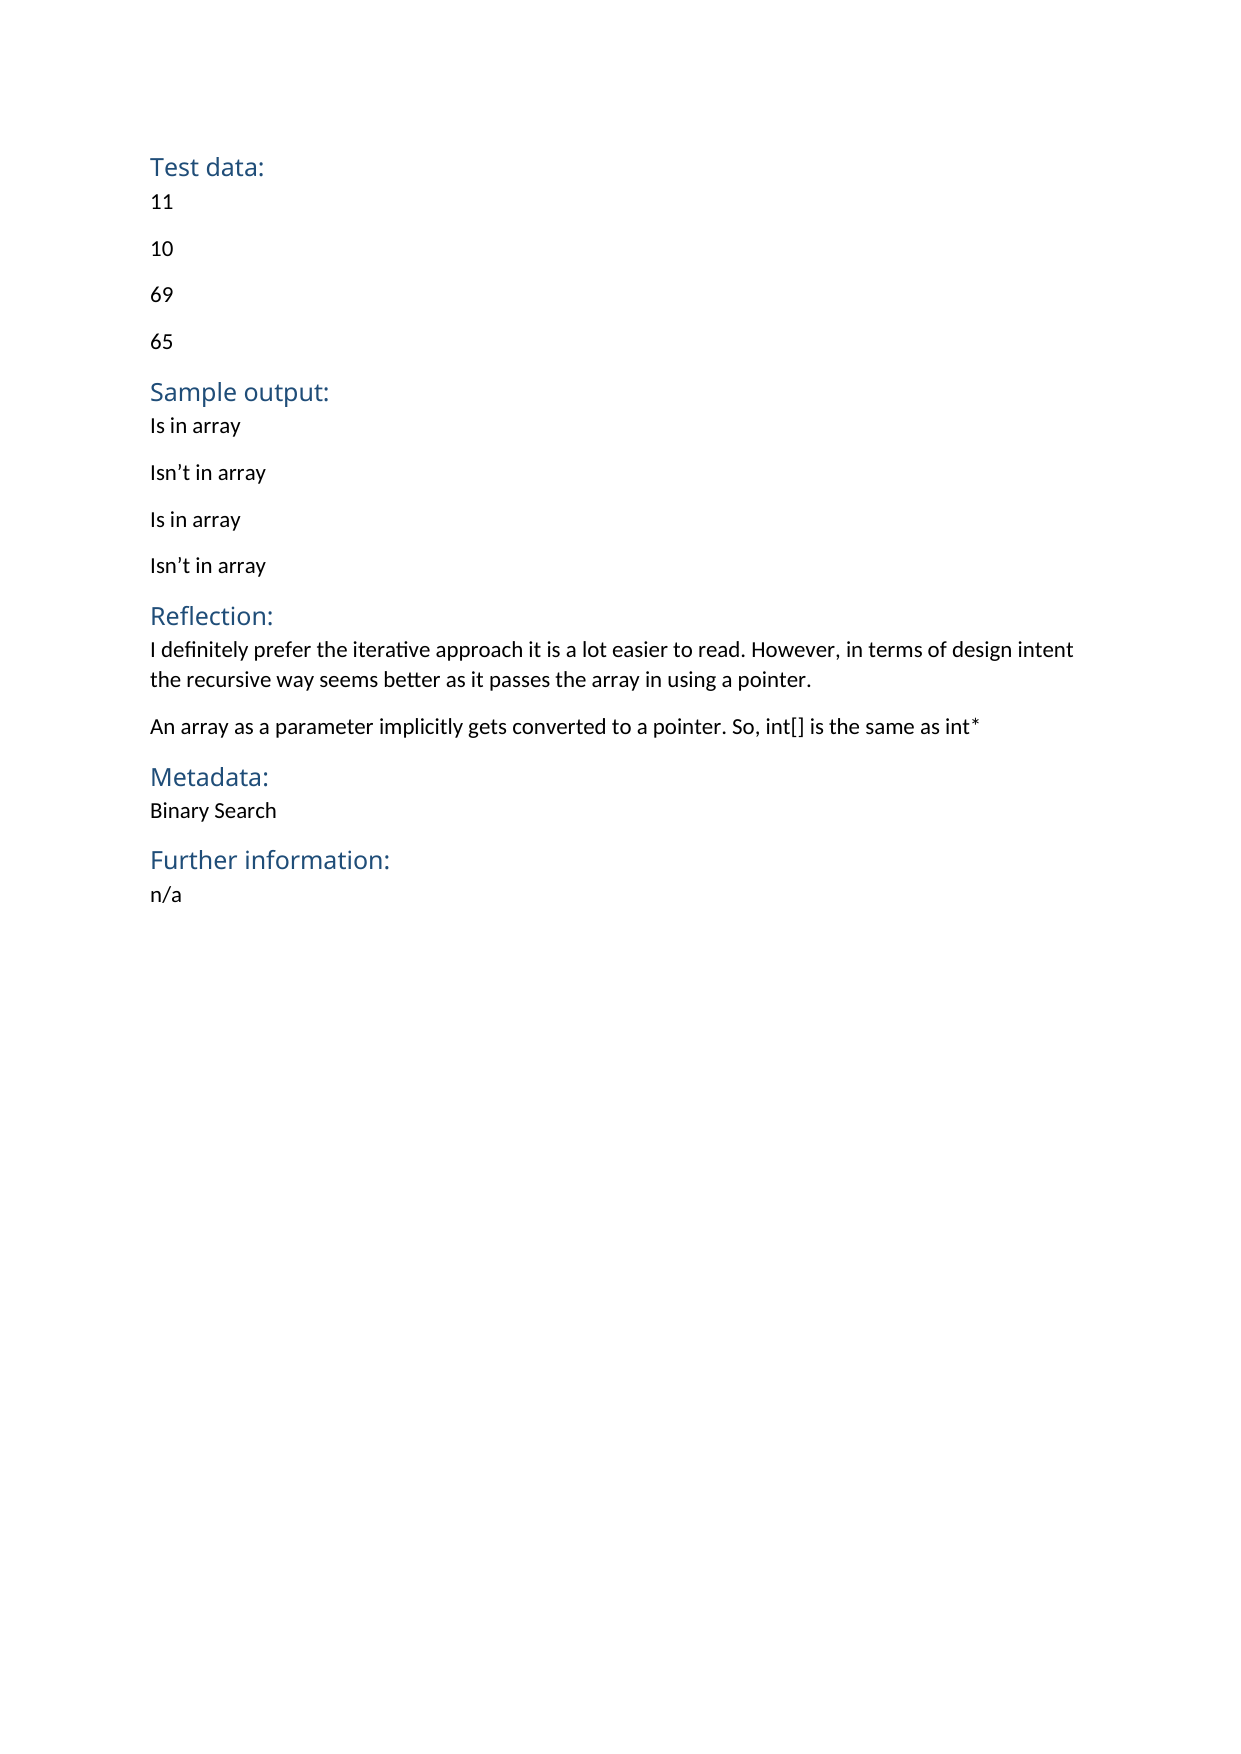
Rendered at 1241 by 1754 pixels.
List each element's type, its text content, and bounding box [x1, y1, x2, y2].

text An array as a parameter implicitly gets converted to a pointer. So, int[] is the same as int* [150, 712, 1090, 740]
subtitle Further information: [150, 843, 1090, 877]
text I definitely prefer the iterative approach it is a lot easier to read. However, in terms of design intent the recursive way seems better as it passes the array in using a pointer. [150, 635, 1090, 693]
text Is in array [150, 505, 1090, 533]
text 10 [150, 234, 1090, 262]
subtitle Test data: [150, 150, 1090, 184]
subtitle Metadata: [150, 759, 1090, 793]
subtitle Reflection: [150, 598, 1090, 633]
text 11 [150, 187, 1090, 215]
text 69 [150, 281, 1090, 308]
text 65 [150, 327, 1090, 355]
text Isn’t in array [150, 458, 1090, 486]
text Is in array [150, 411, 1090, 439]
text n/a [150, 880, 1090, 908]
text Isn’t in array [150, 552, 1090, 580]
text Binary Search [150, 796, 1090, 824]
subtitle Sample output: [150, 374, 1090, 408]
